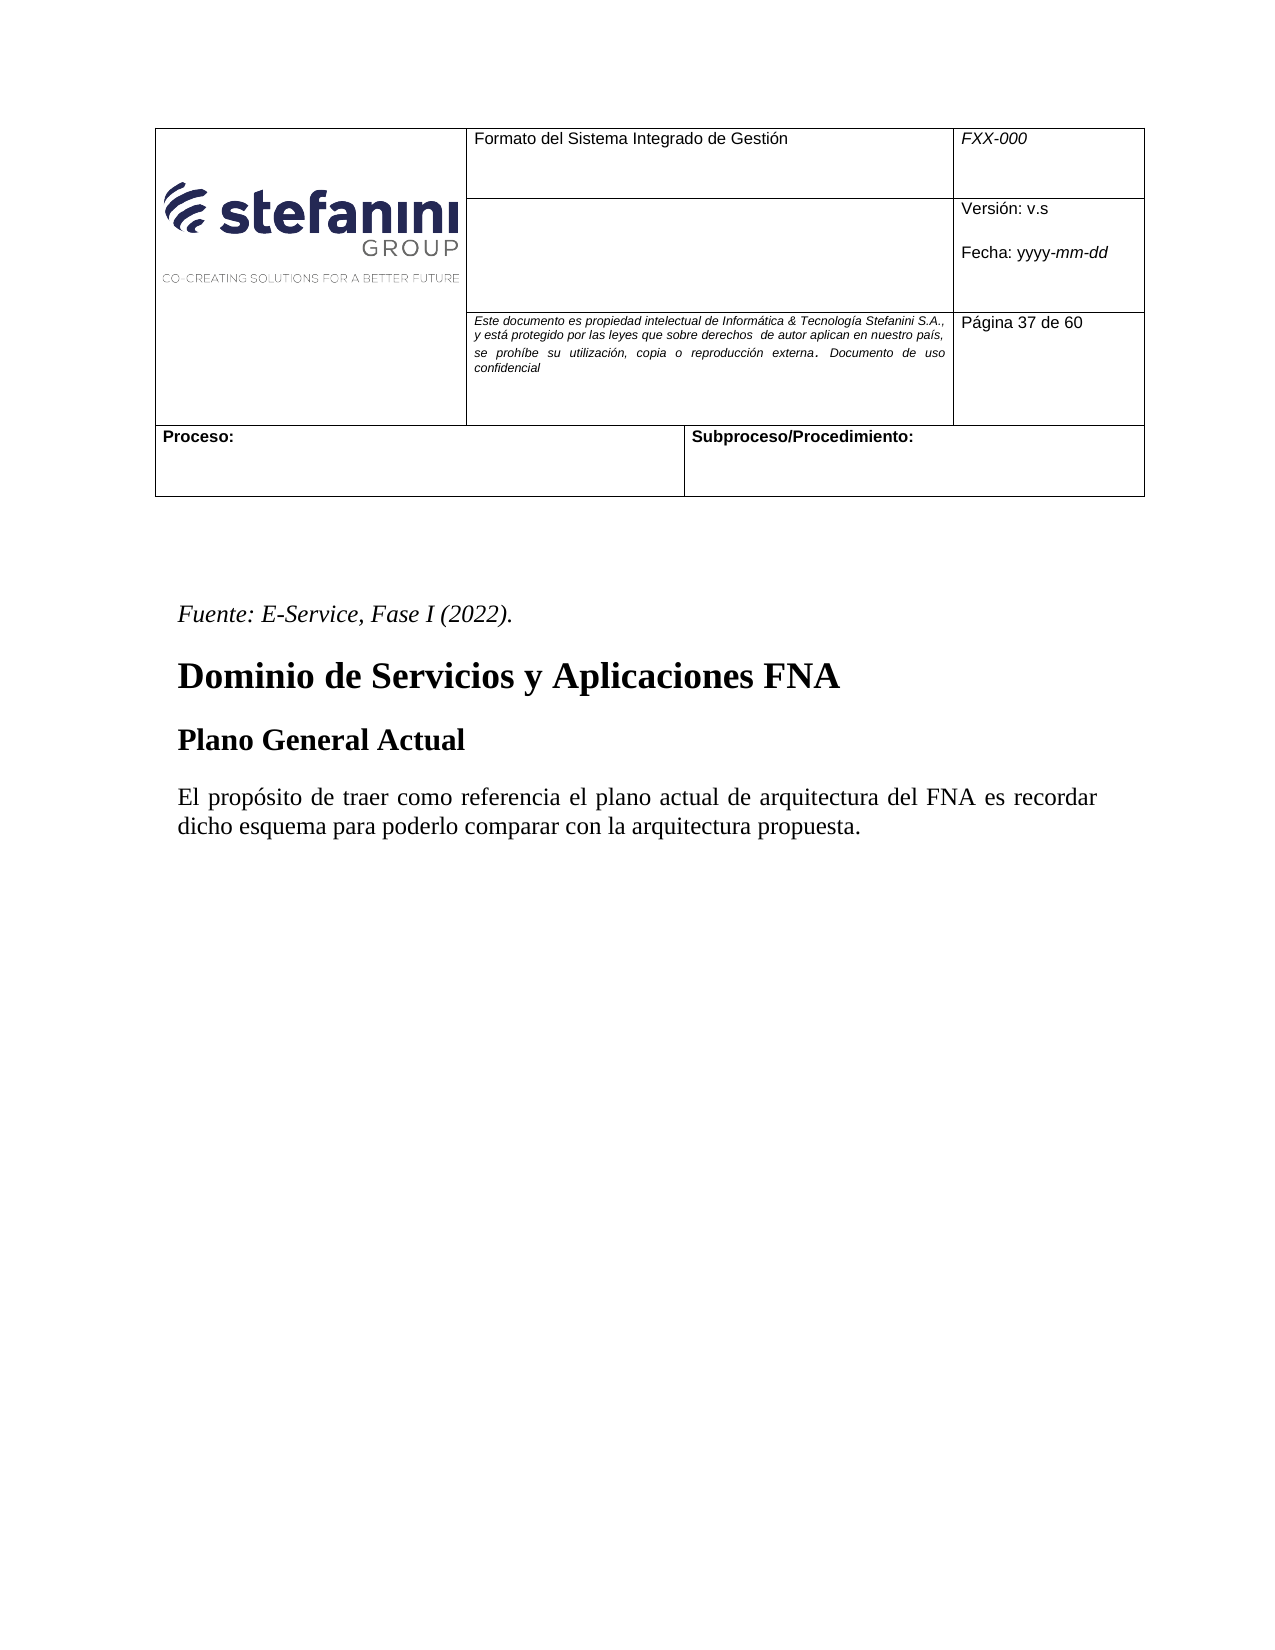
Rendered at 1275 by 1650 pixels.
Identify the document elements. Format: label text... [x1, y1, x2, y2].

text Fuente: E-Service, Fase I (2022). [177, 599, 1098, 628]
text El propósito de traer como referencia el plano actual de arquitectura del FNA es recordar dicho esquema para poderlo comparar con la arquitectura propuesta. [177, 782, 1098, 840]
picture [162, 182, 460, 286]
subtitle Dominio de Servicios y Aplicaciones FNA [177, 653, 1098, 696]
subtitle Plano General Actual [177, 721, 1098, 757]
